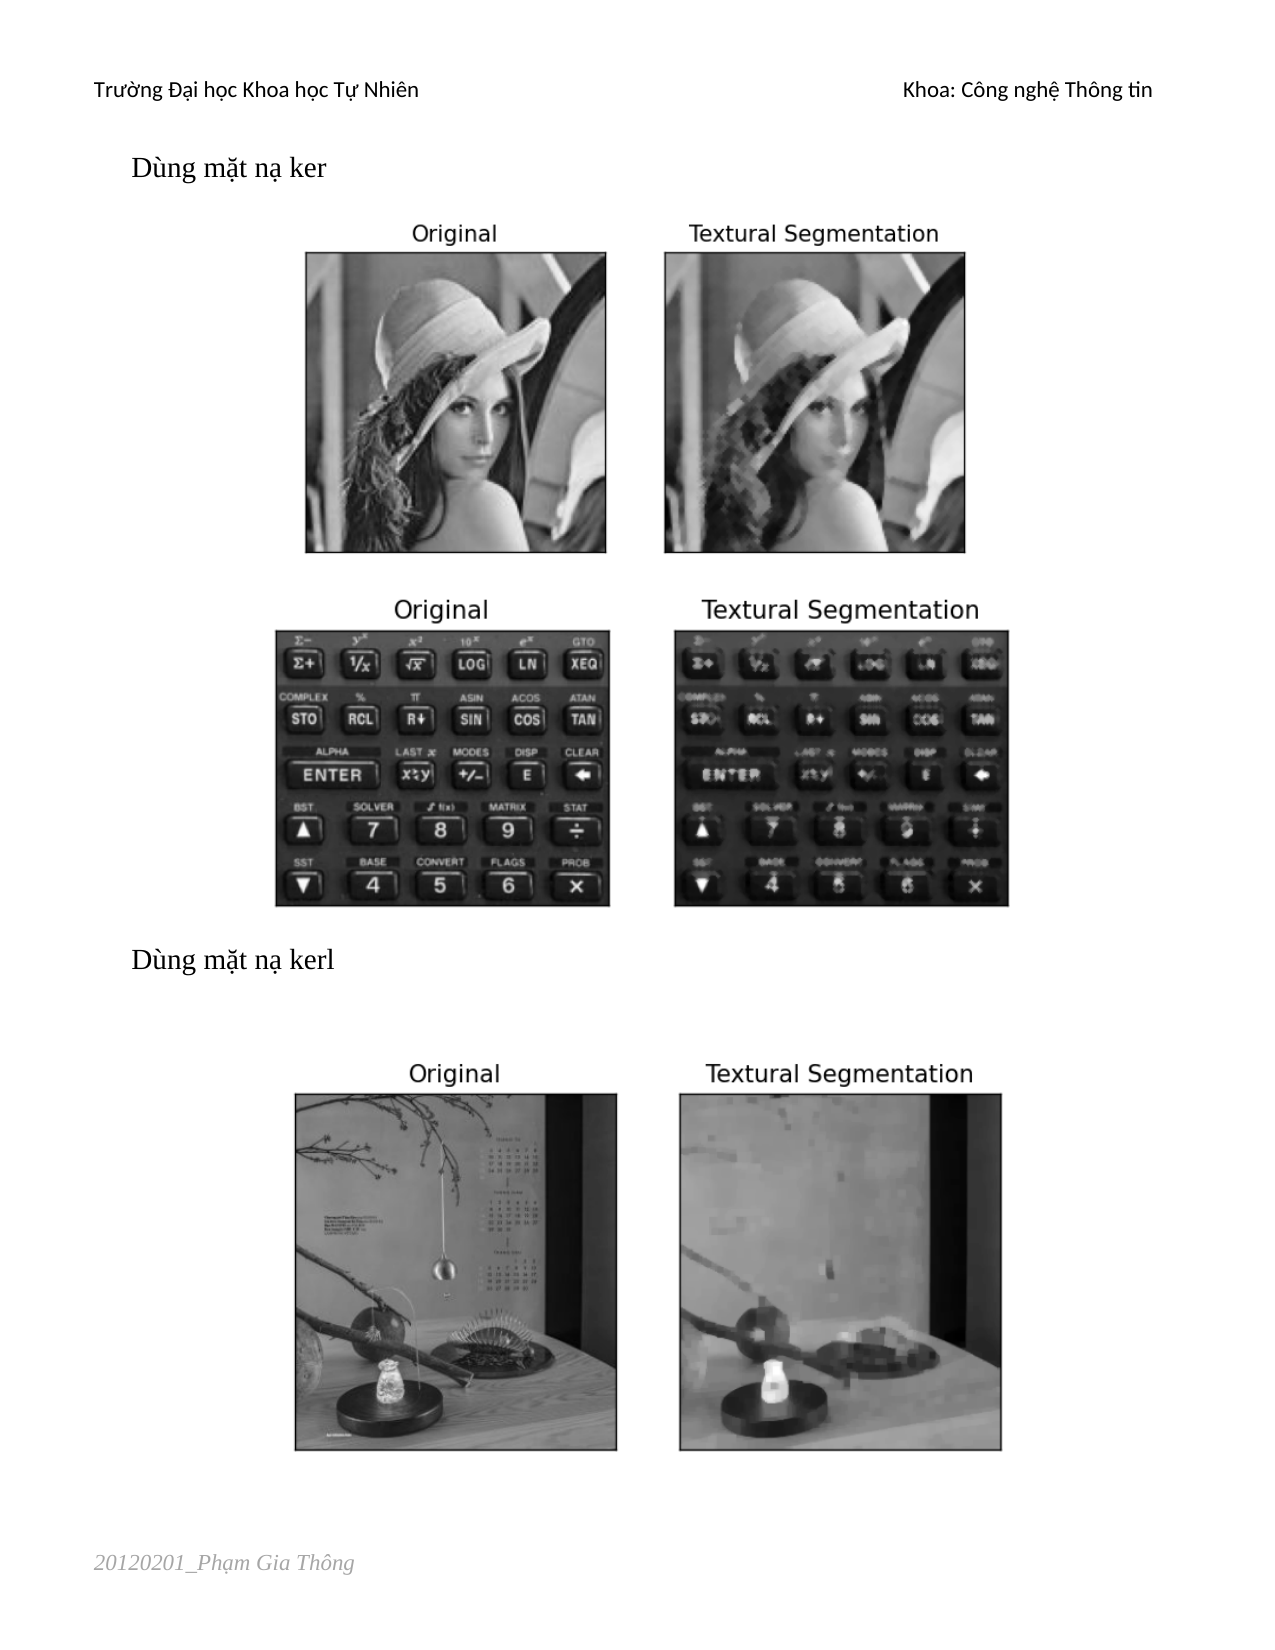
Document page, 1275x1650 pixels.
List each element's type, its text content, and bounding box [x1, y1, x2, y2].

picture [251, 576, 1024, 923]
text Dùng mặt nạ kerl [94, 942, 1181, 976]
picture [296, 197, 979, 570]
text Dùng mặt nạ ker [94, 150, 1181, 183]
picture [262, 1047, 1013, 1461]
